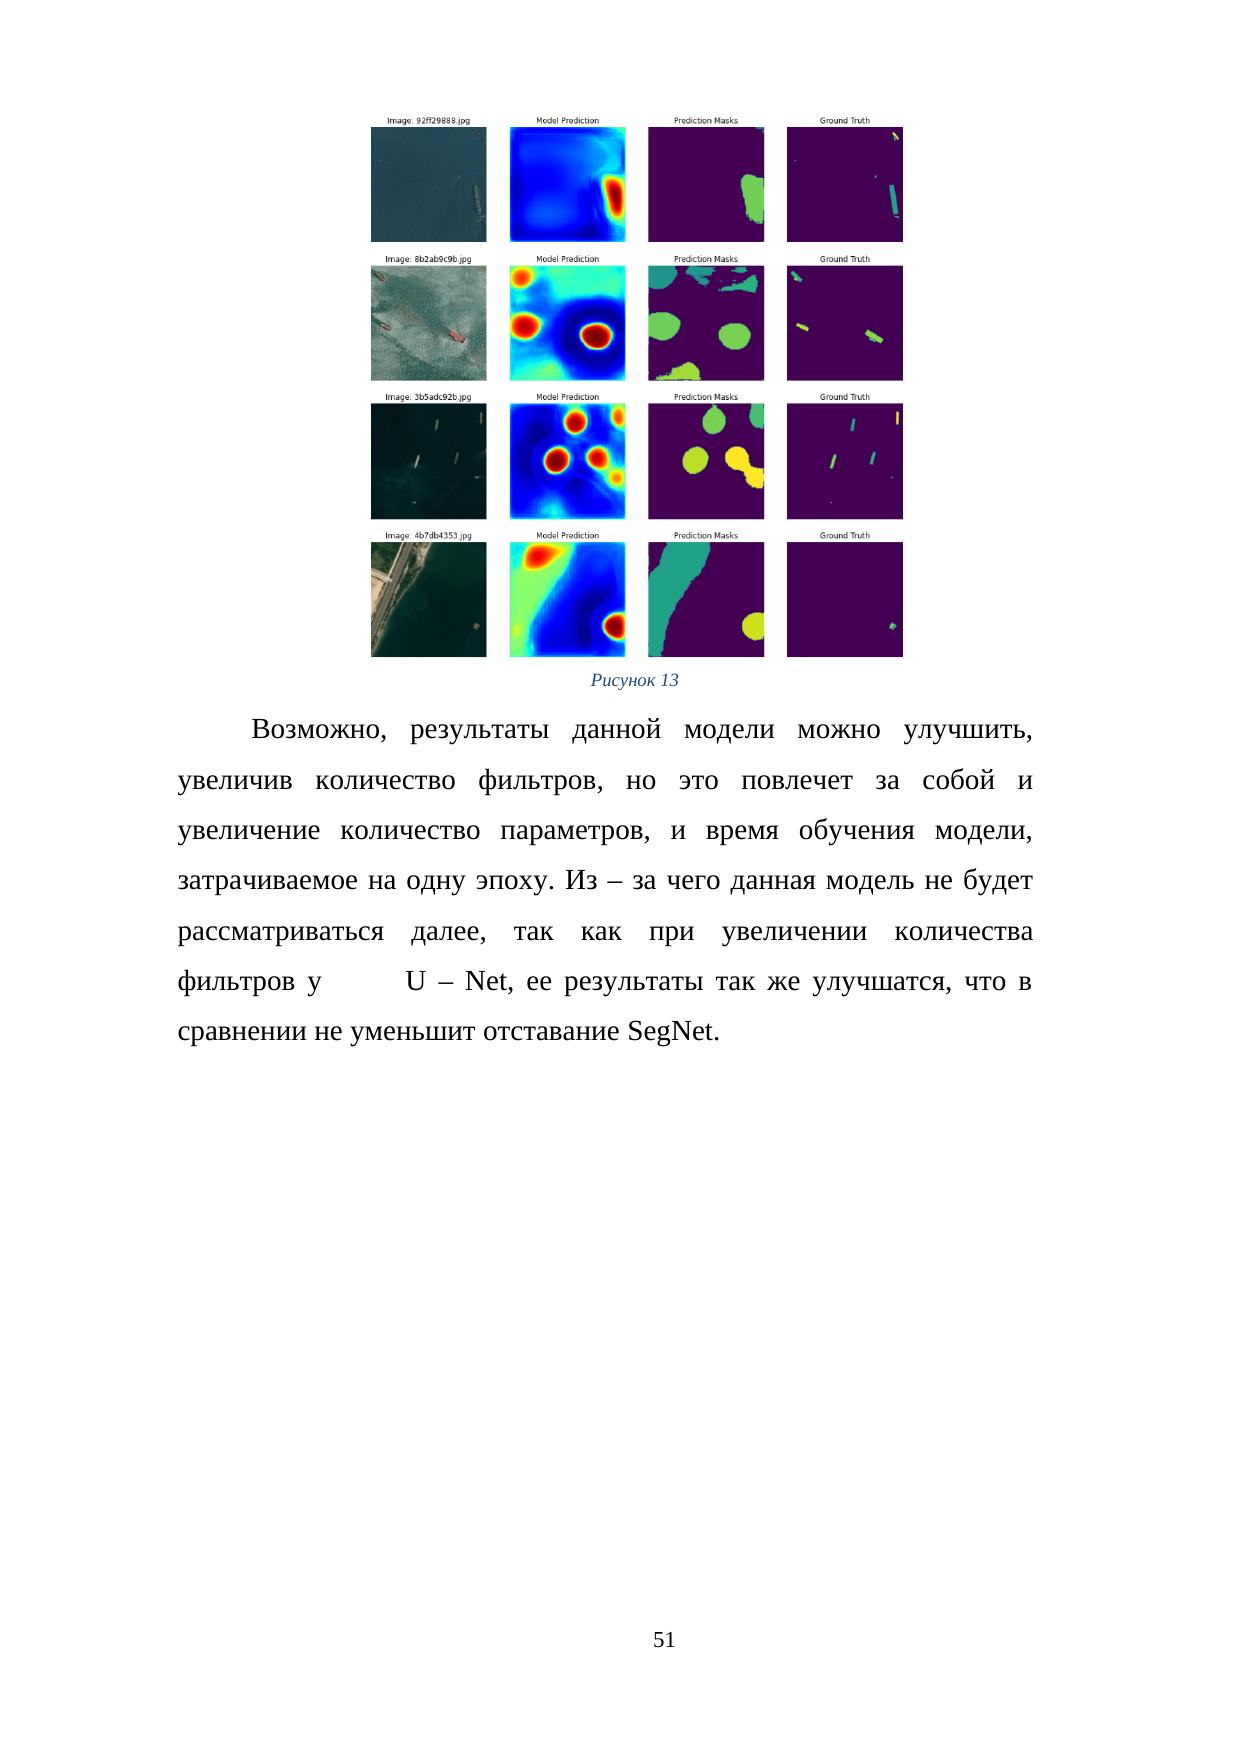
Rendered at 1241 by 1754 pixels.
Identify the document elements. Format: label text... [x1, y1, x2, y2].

text Возможно, результаты данной модели можно улучшить, увеличив количество фильтров, но это повлечет за собой и увеличение количество параметров, и время обучения модели, затрачиваемое на одну эпоху. Из – за чего данная модель не будет рассматриваться далее, так как при увеличении количества фильтров у U – Net, ее результаты так же улучшатся, что в сравнении не уменьшит отставание SegNet. [177, 712, 1034, 1047]
text Рисунок 13 [106, 669, 1163, 691]
picture [360, 108, 910, 670]
